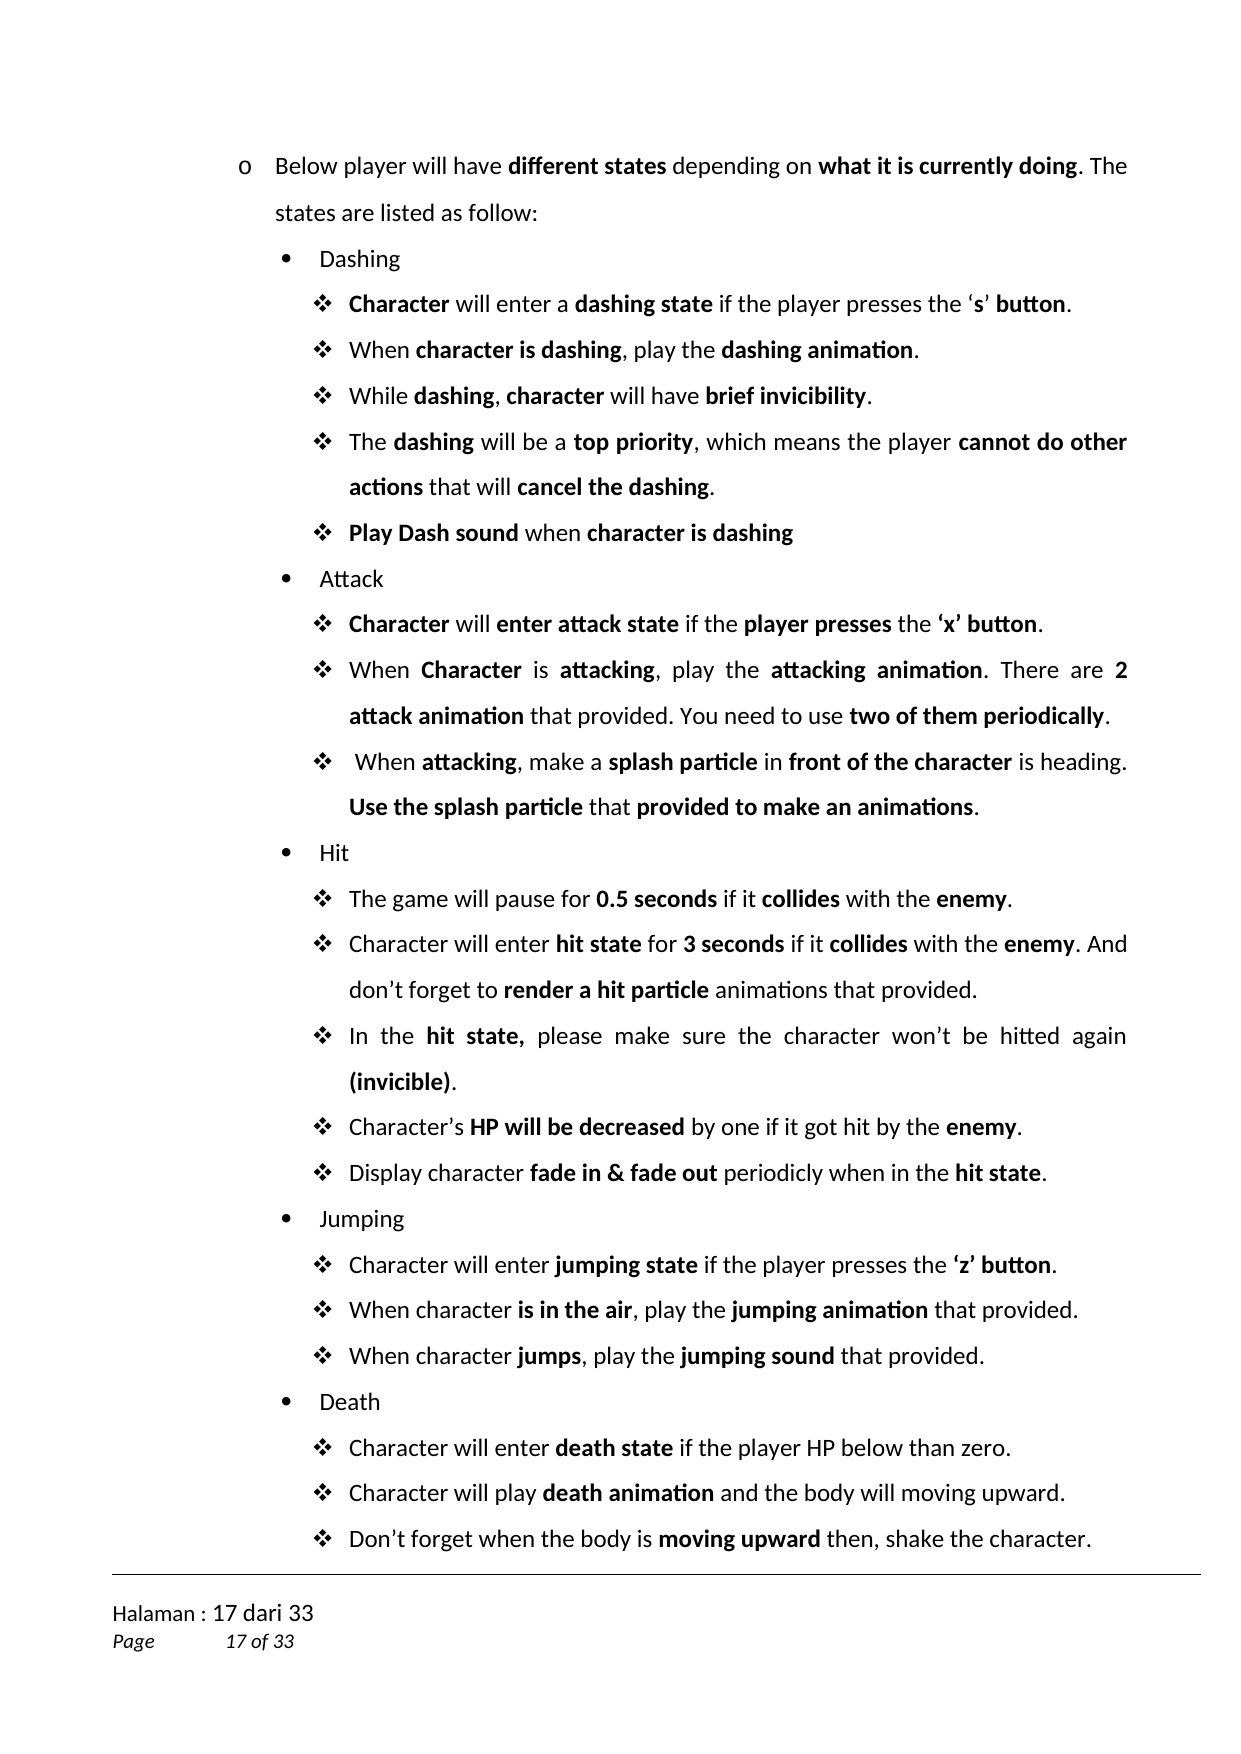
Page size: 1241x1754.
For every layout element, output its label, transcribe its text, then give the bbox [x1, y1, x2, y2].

list Character will enter jumping state if the player presses the ‘z’ button. [311, 1249, 1128, 1279]
list Character will enter attack state if the player presses the ‘x’ button. [311, 608, 1128, 639]
list Don’t forget when the body is moving upward then, shake the character. [311, 1523, 1128, 1554]
list The dashing will be a top priority, which means the player cannot do other actions that will cancel the dashing. [311, 426, 1128, 502]
list Display character fade in & fade out periodicly when in the hit state. [311, 1157, 1128, 1188]
list When Character is attacking, play the attacking animation. There are 2 attack animation that provided. You need to use two of them periodically. [311, 654, 1128, 731]
list When character is dashing, play the dashing animation. [311, 334, 1128, 365]
list When character jumps, play the jumping sound that provided. [311, 1340, 1128, 1371]
list Death [282, 1386, 1128, 1416]
list Attack [282, 563, 1128, 593]
list Dashing [282, 243, 1128, 273]
list When attacking, make a splash particle in front of the character is heading. Use the splash particle that provided to make an animations. [311, 746, 1128, 822]
list Jumping [282, 1203, 1128, 1233]
list Character will play death animation and the body will moving upward. [311, 1477, 1128, 1508]
list Below player will have different states depending on what it is currently doing. The states are listed as follow: [237, 150, 1128, 227]
list While dashing, character will have brief invicibility. [311, 380, 1128, 410]
list Character will enter a dashing state if the player presses the ‘s’ button. [311, 288, 1128, 319]
list Hit [282, 837, 1128, 868]
list Play Dash sound when character is dashing [311, 517, 1128, 548]
list The game will pause for 0.5 seconds if it collides with the enemy. [311, 883, 1128, 913]
list When character is in the air, play the jumping animation that provided. [311, 1294, 1128, 1325]
list Character’s HP will be decreased by one if it got hit by the enemy. [311, 1112, 1128, 1142]
list In the hit state, please make sure the character won’t be hitted again (invicible). [311, 1020, 1128, 1096]
list Character will enter hit state for 3 seconds if it collides with the enemy. And don’t forget to render a hit particle animations that provided. [311, 929, 1128, 1005]
list Character will enter death state if the player HP below than zero. [311, 1432, 1128, 1462]
